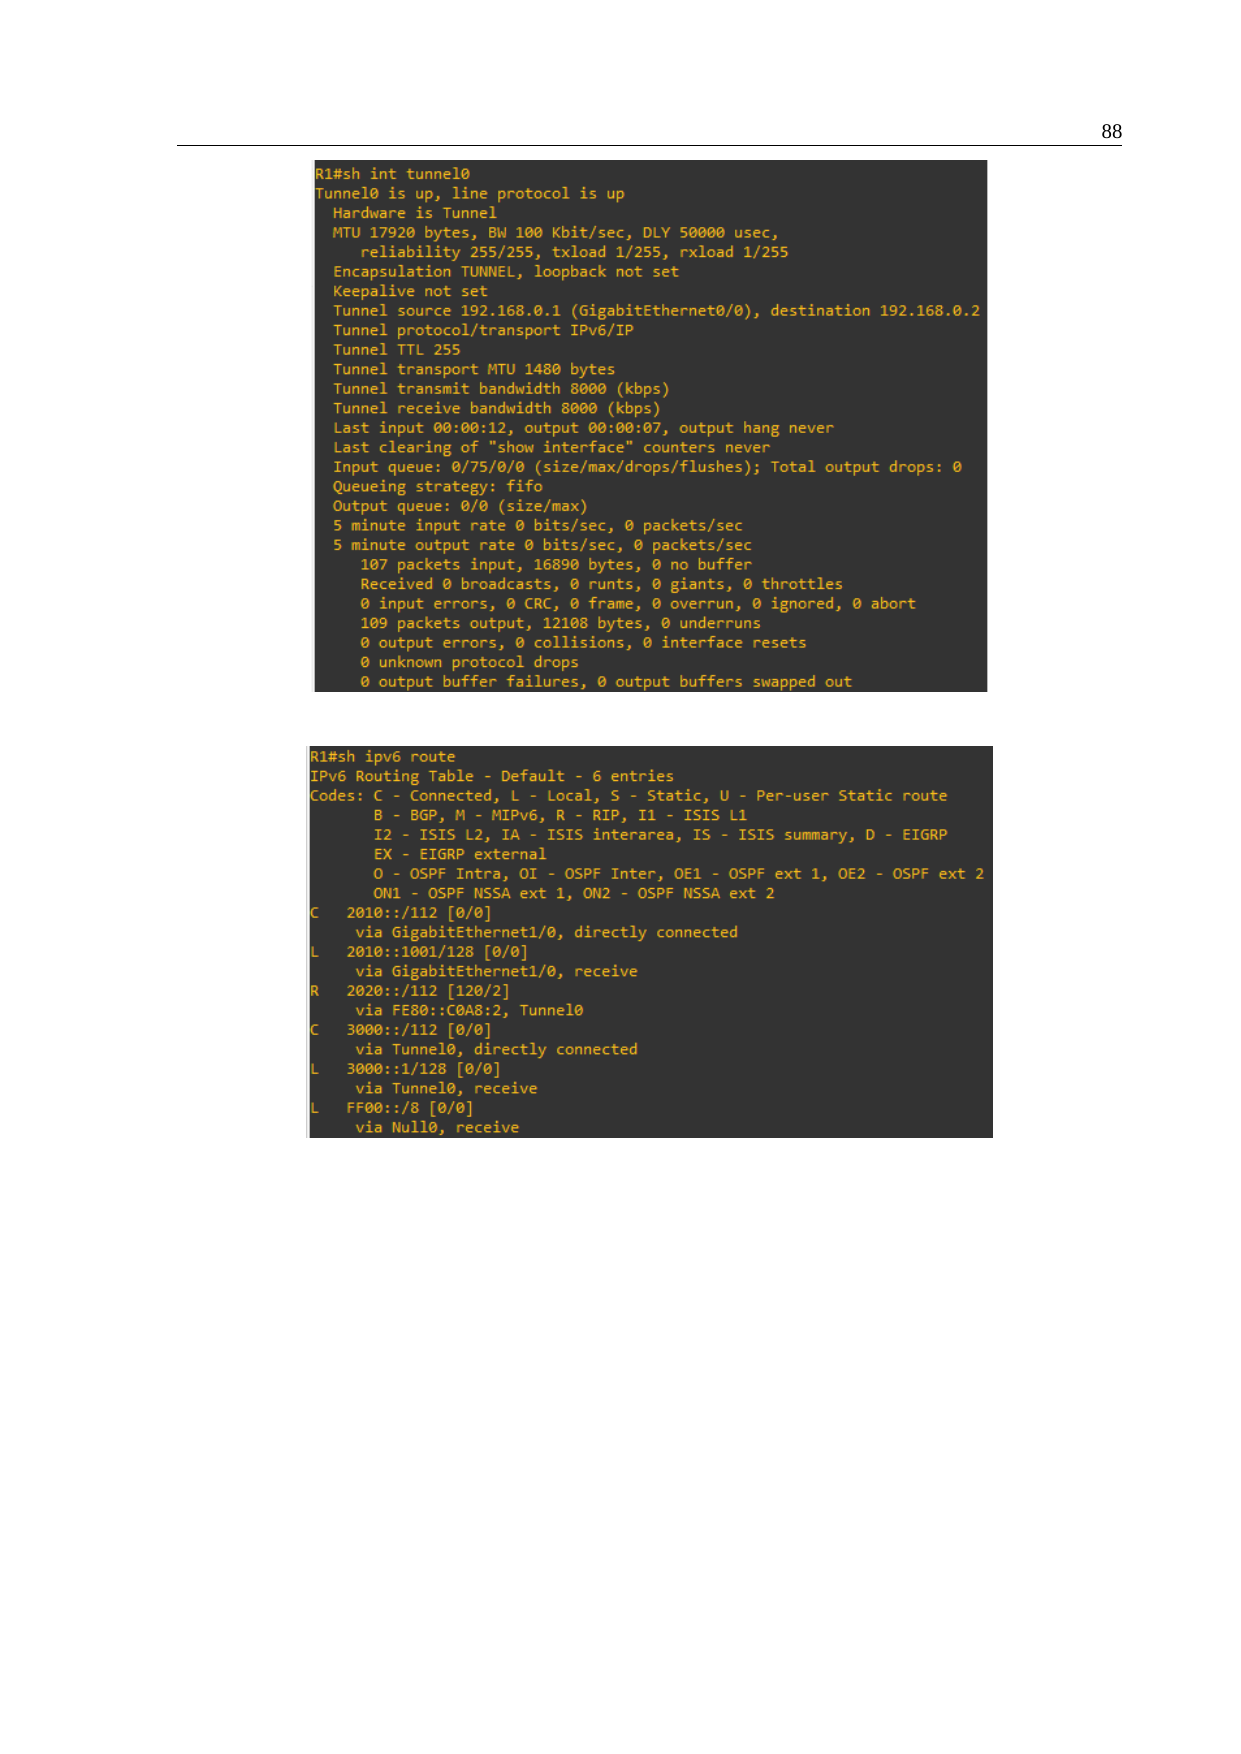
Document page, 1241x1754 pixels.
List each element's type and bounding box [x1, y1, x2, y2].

picture [311, 160, 988, 692]
picture [306, 746, 993, 1138]
